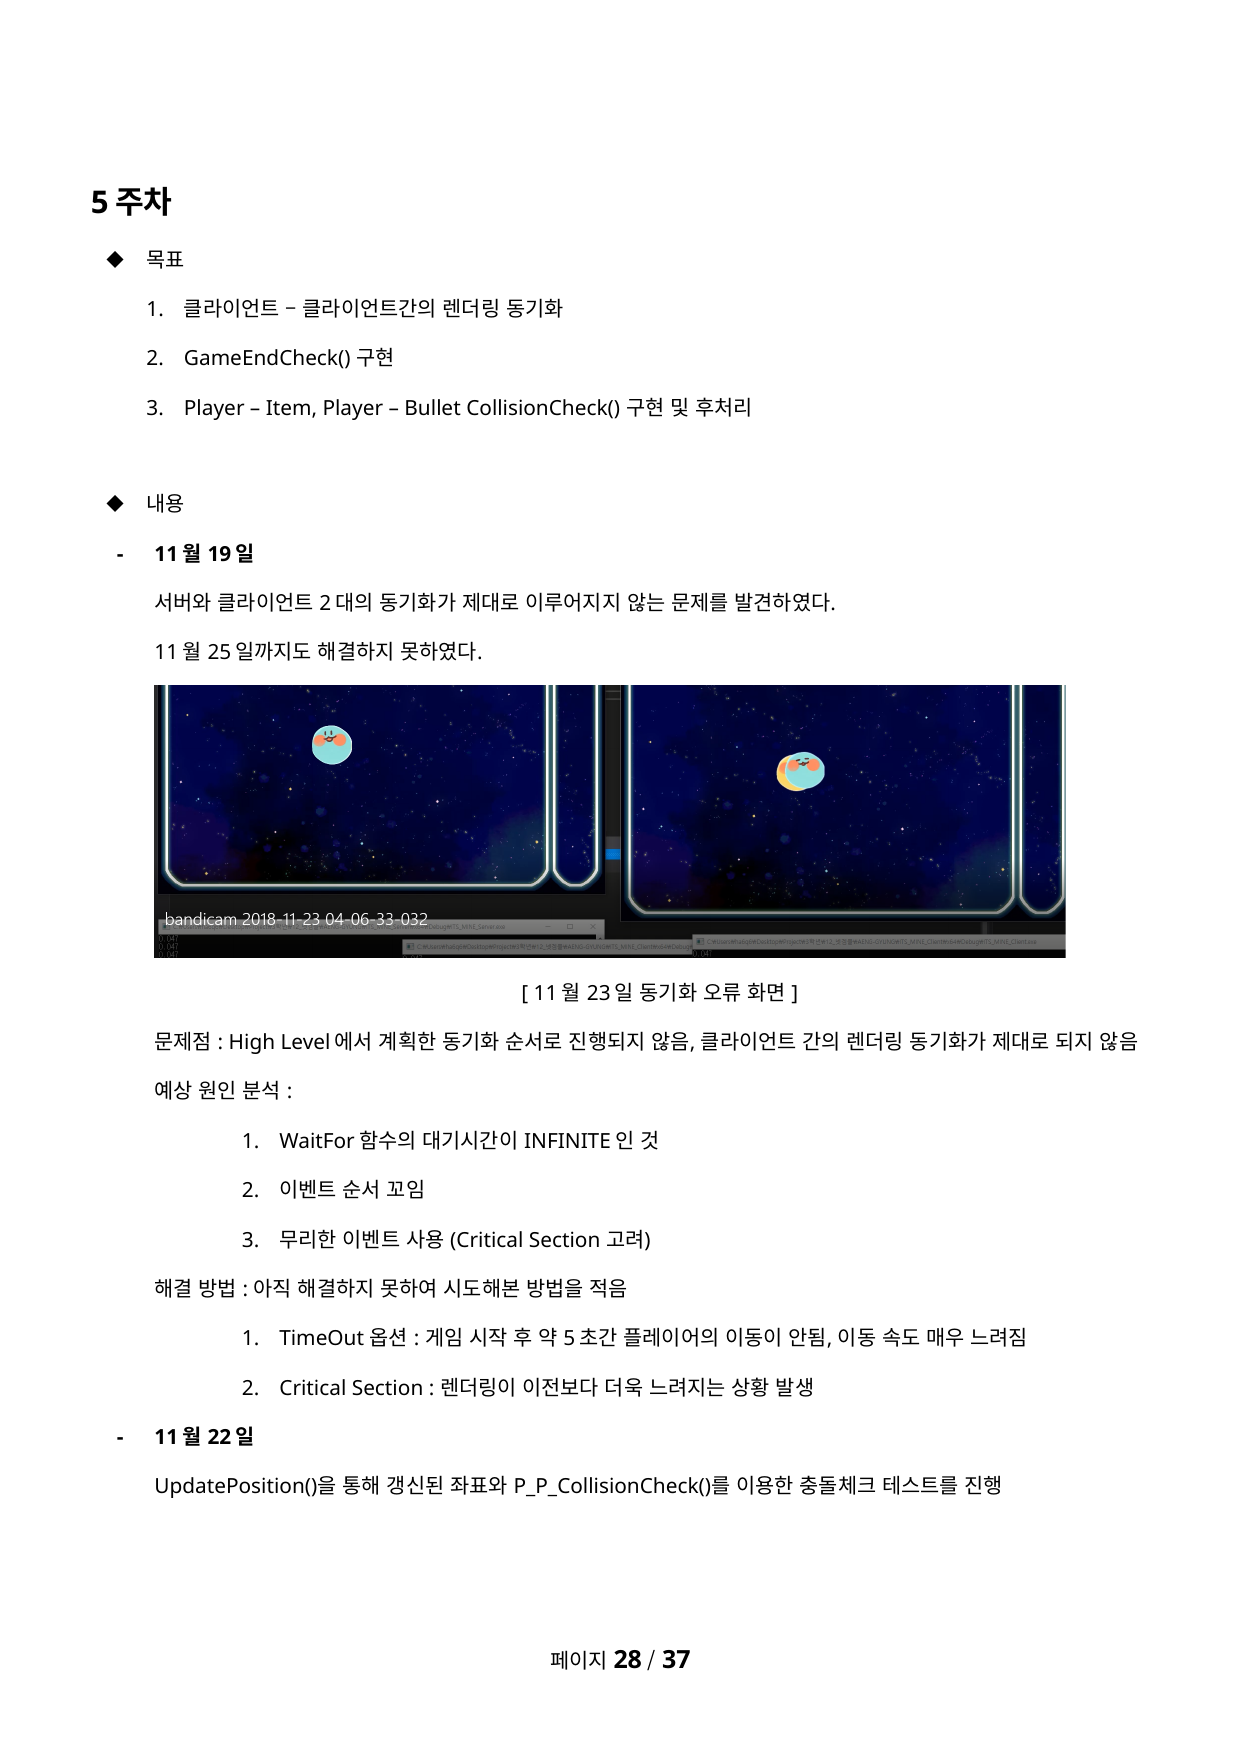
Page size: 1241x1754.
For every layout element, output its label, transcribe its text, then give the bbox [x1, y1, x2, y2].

list 문제점 : High Level에서 계획한 동기화 순서로 진행되지 않음, 클라이언트 간의 렌더링 동기화가 제대로 되지 않음 [154, 1025, 1165, 1056]
list 내용 [104, 487, 1165, 518]
list 목표 [104, 243, 1165, 273]
list GameEndCheck() 구현 [146, 341, 1165, 372]
list 서버와 클라이언트 2대의 동기화가 제대로 이루어지지 않는 문제를 발견하였다. [154, 586, 1165, 616]
list 11월 22일 [117, 1420, 1165, 1451]
list WaitFor함수의 대기시간이 INFINITE인 것 [242, 1124, 1165, 1154]
list 11월 19일 [117, 537, 1165, 567]
list TimeOut 옵션 : 게임 시작 후 약 5초간 플레이어의 이동이 안됨, 이동 속도 매우 느려짐 [242, 1322, 1165, 1352]
list [ 11월 23일 동기화 오류 화면 ] [154, 976, 1165, 1006]
list 해결 방법 : 아직 해결하지 못하여 시도해본 방법을 적음 [154, 1272, 1165, 1303]
list Critical Section : 렌더링이 이전보다 더욱 느려지는 상황 발생 [242, 1371, 1165, 1401]
picture [154, 685, 1066, 958]
list 클라이언트 – 클라이언트간의 렌더링 동기화 [146, 292, 1165, 322]
list 이벤트 순서 꼬임 [242, 1173, 1165, 1204]
text 5주차 [91, 177, 1165, 223]
list 11월 25일까지도 해결하지 못하였다. [154, 636, 1165, 666]
list Player – Item, Player – Bullet CollisionCheck() 구현 및 후처리 [146, 391, 1165, 421]
list UpdatePosition()을 통해 갱신된 좌표와 P_P_CollisionCheck()를 이용한 충돌체크 테스트를 진행 [154, 1470, 1165, 1500]
list 예상 원인 분석 : [154, 1075, 1165, 1105]
list 무리한 이벤트 사용 (Critical Section 고려) [242, 1223, 1165, 1253]
